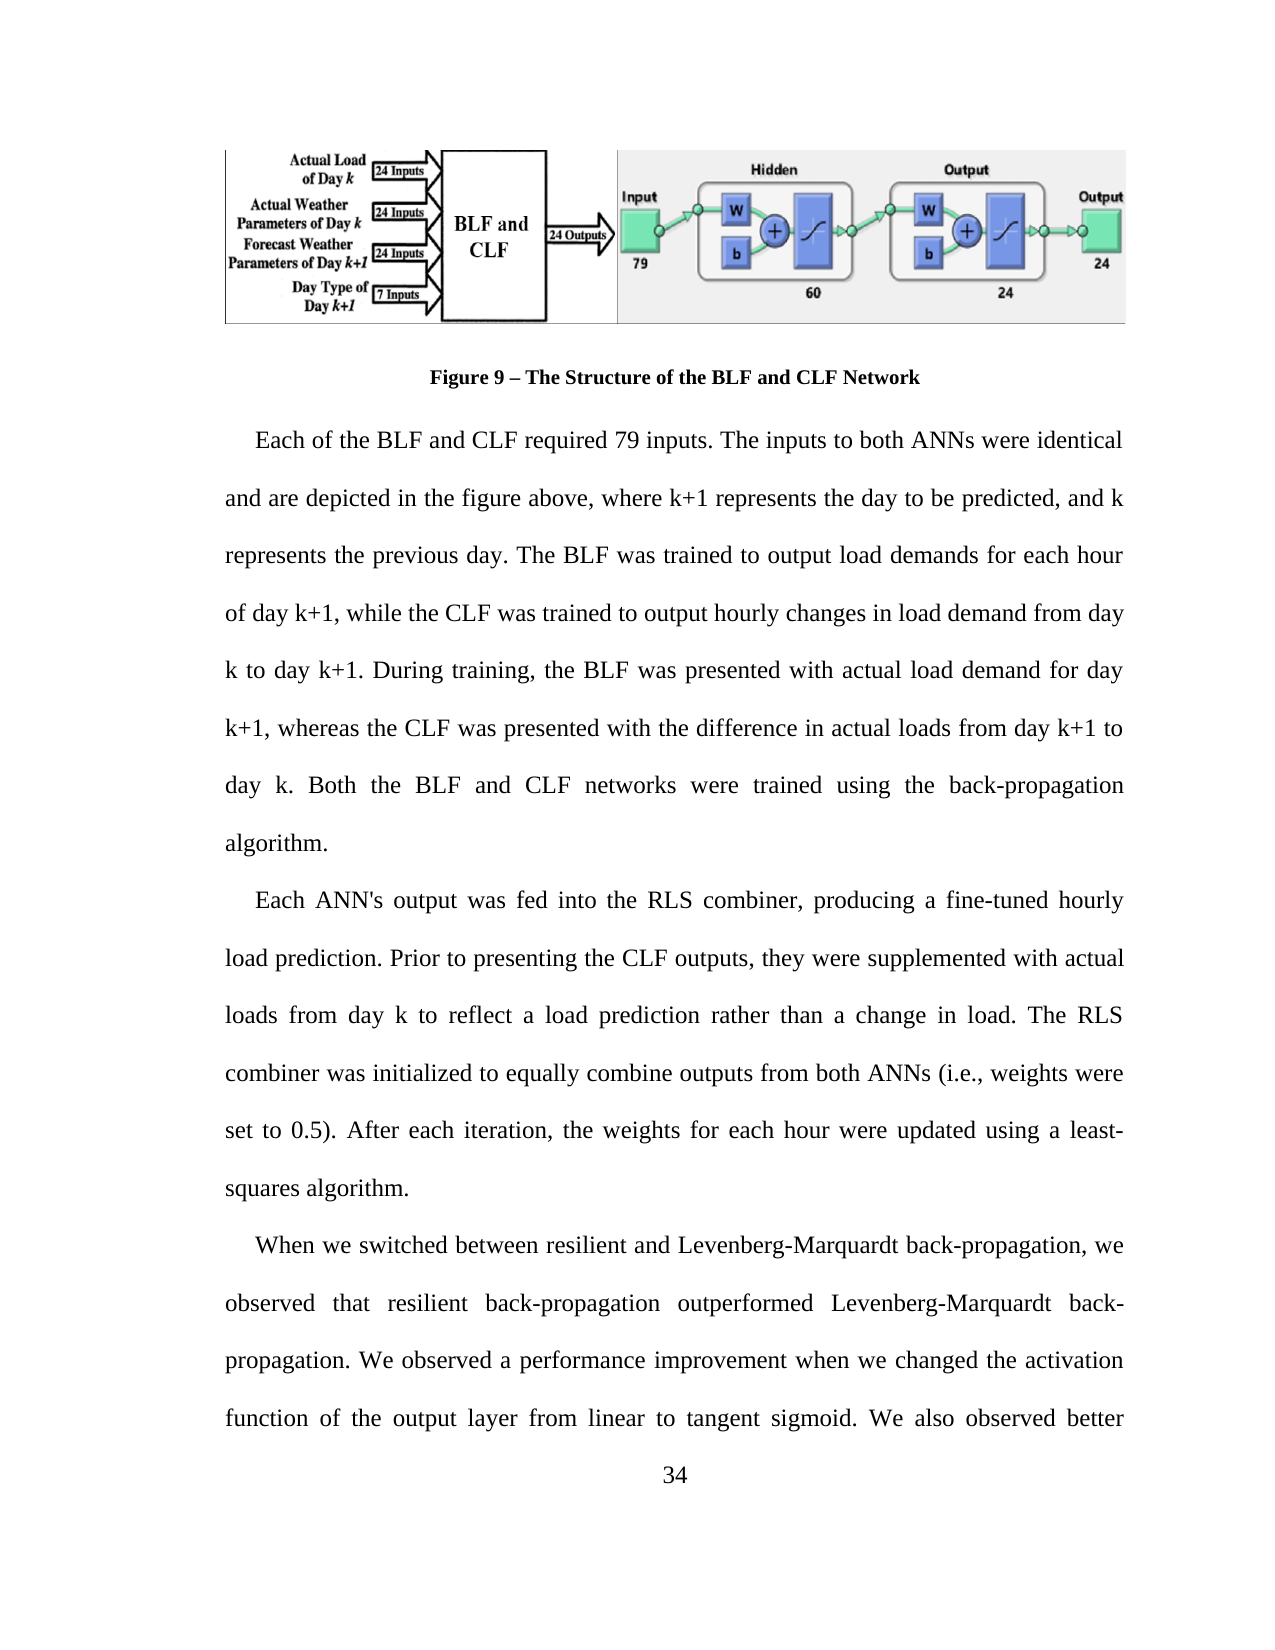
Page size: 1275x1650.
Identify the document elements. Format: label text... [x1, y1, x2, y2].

text Each ANN's output was fed into the RLS combiner, producing a fine-tuned hourly load prediction. Prior to presenting the CLF outputs, they were supplemented with actual loads from day k to reflect a load prediction rather than a change in load. The RLS combiner was initialized to equally combine outputs from both ANNs (i.e., weights were set to 0.5). After each iteration, the weights for each hour were updated using a least-squares algorithm. [225, 885, 1125, 1202]
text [225, 1230, 1125, 1432]
text Each of the BLF and CLF required 79 inputs. The inputs to both ANNs were identical and are depicted in the figure above, where k+1 represents the day to be predicted, and k represents the previous day. The BLF was trained to output load demands for each hour of day k+1, while the CLF was trained to output hourly changes in load demand from day k to day k+1. During training, the BLF was presented with actual load demand for day k+1, whereas the CLF was presented with the difference in actual loads from day k+1 to day k. Both the BLF and CLF networks were trained using the back-propagation algorithm. [225, 425, 1125, 857]
text Figure 9 – The Structure of the BLF and CLF Network [225, 365, 1125, 389]
picture [225, 150, 1125, 324]
